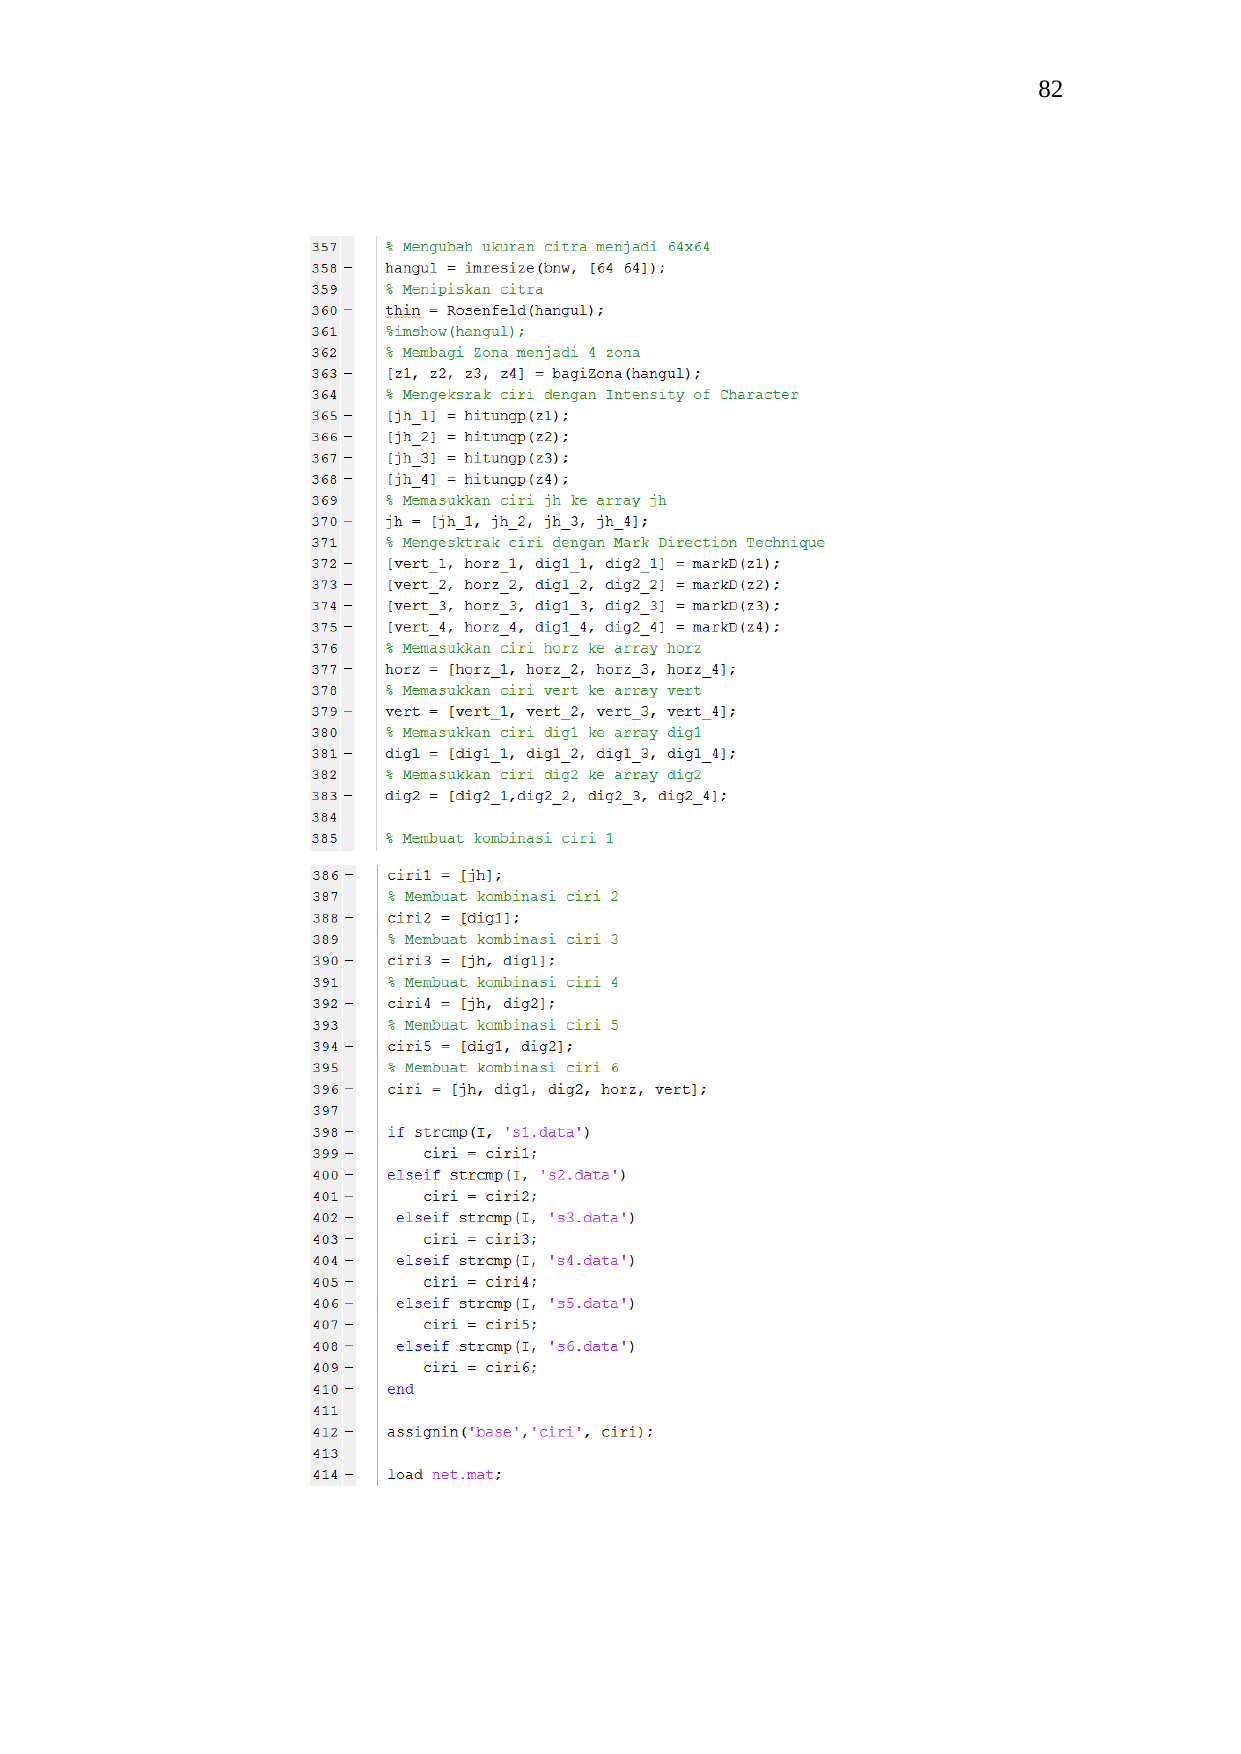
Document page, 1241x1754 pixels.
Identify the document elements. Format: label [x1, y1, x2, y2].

picture [310, 236, 839, 851]
picture [310, 865, 766, 1486]
